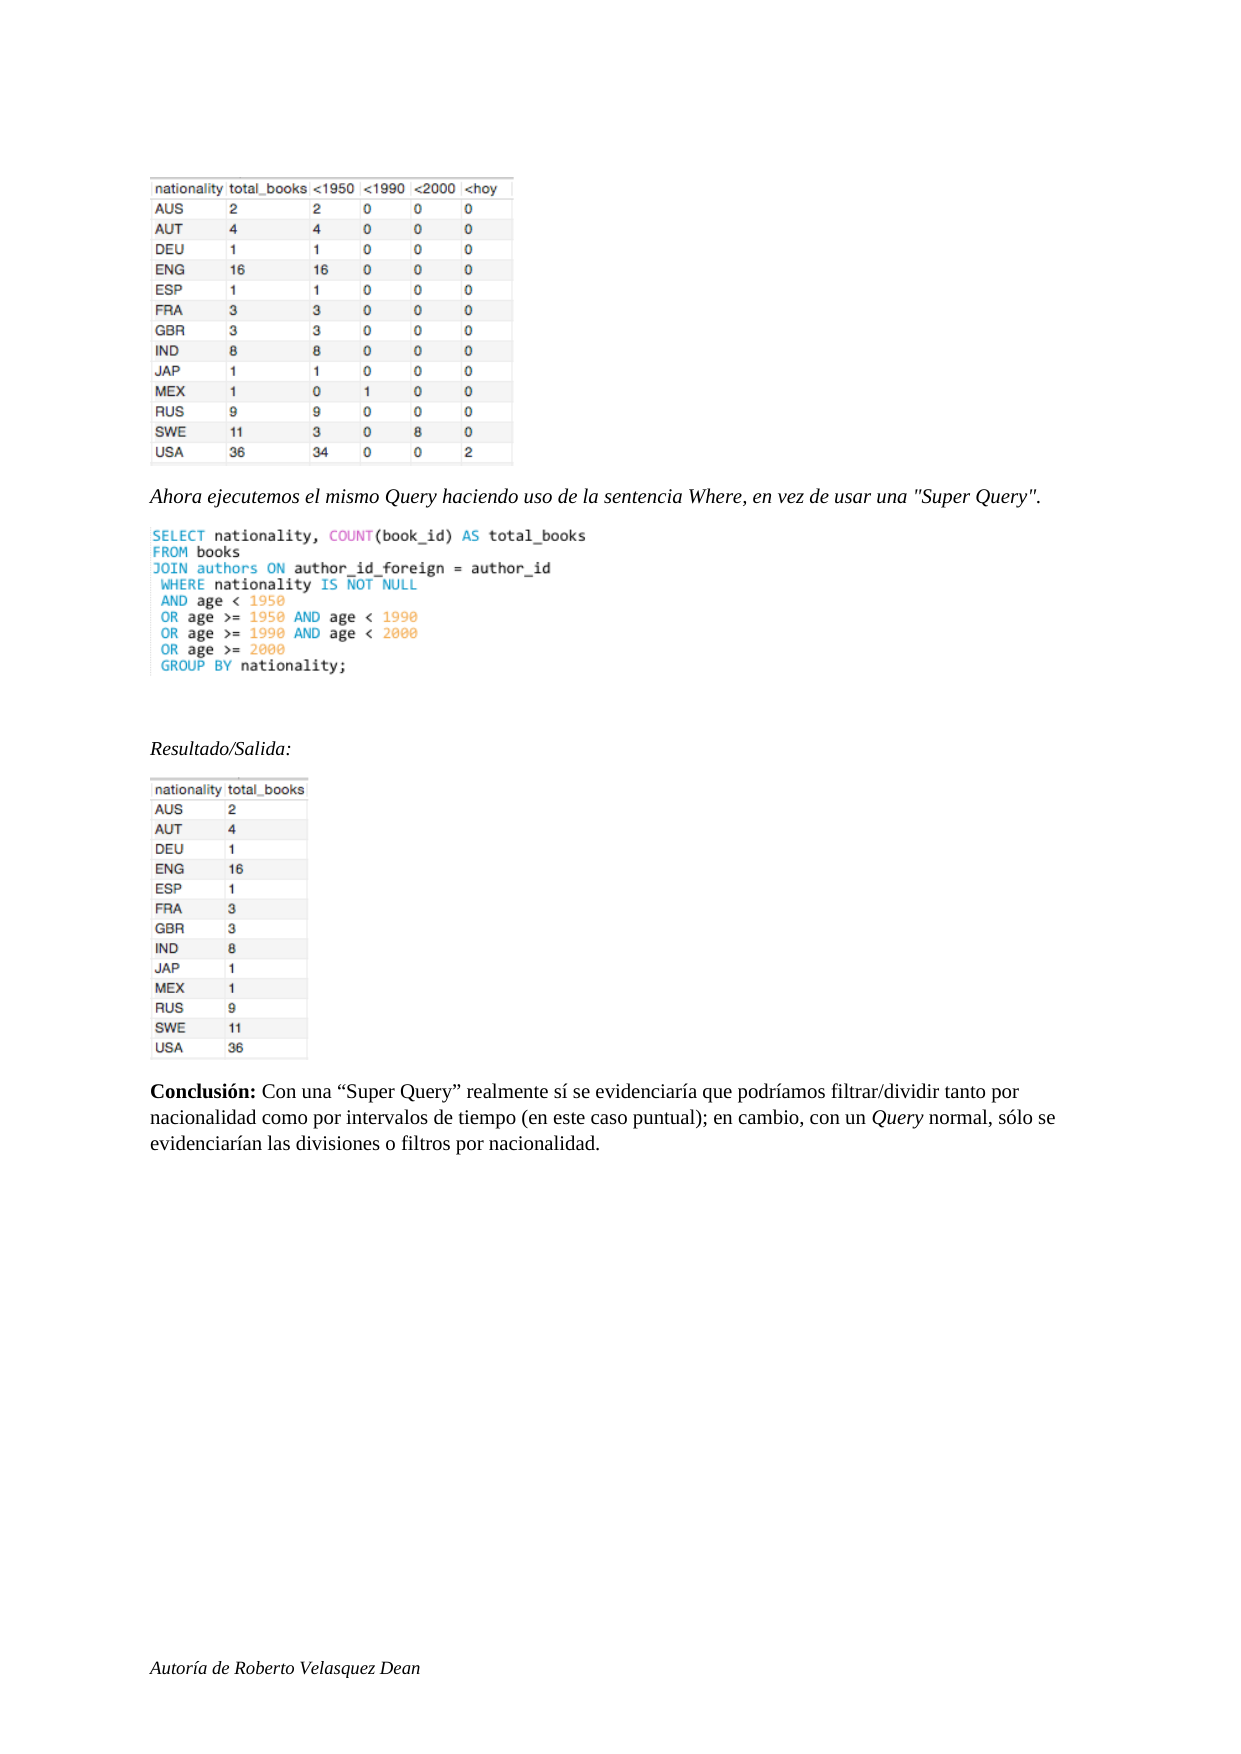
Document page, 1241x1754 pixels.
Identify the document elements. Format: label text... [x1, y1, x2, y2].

picture [150, 177, 514, 466]
text Resultado/Salida: [150, 736, 1090, 759]
text Conclusión: Con una “Super Query” realmente sí se evidenciaría que podríamos filtrar/dividir tanto por nacionalidad como por intervalos de tiempo (en este caso puntual); en cambio, con un Query normal, sólo se evidenciarían las divisiones o filtros por nacionalidad. [150, 1079, 1090, 1154]
picture [150, 777, 309, 1060]
text Ahora ejecutemos el mismo Query haciendo uso de la sentencia Where, en vez de usar una "Super Query". [150, 484, 1090, 508]
picture [150, 526, 590, 677]
